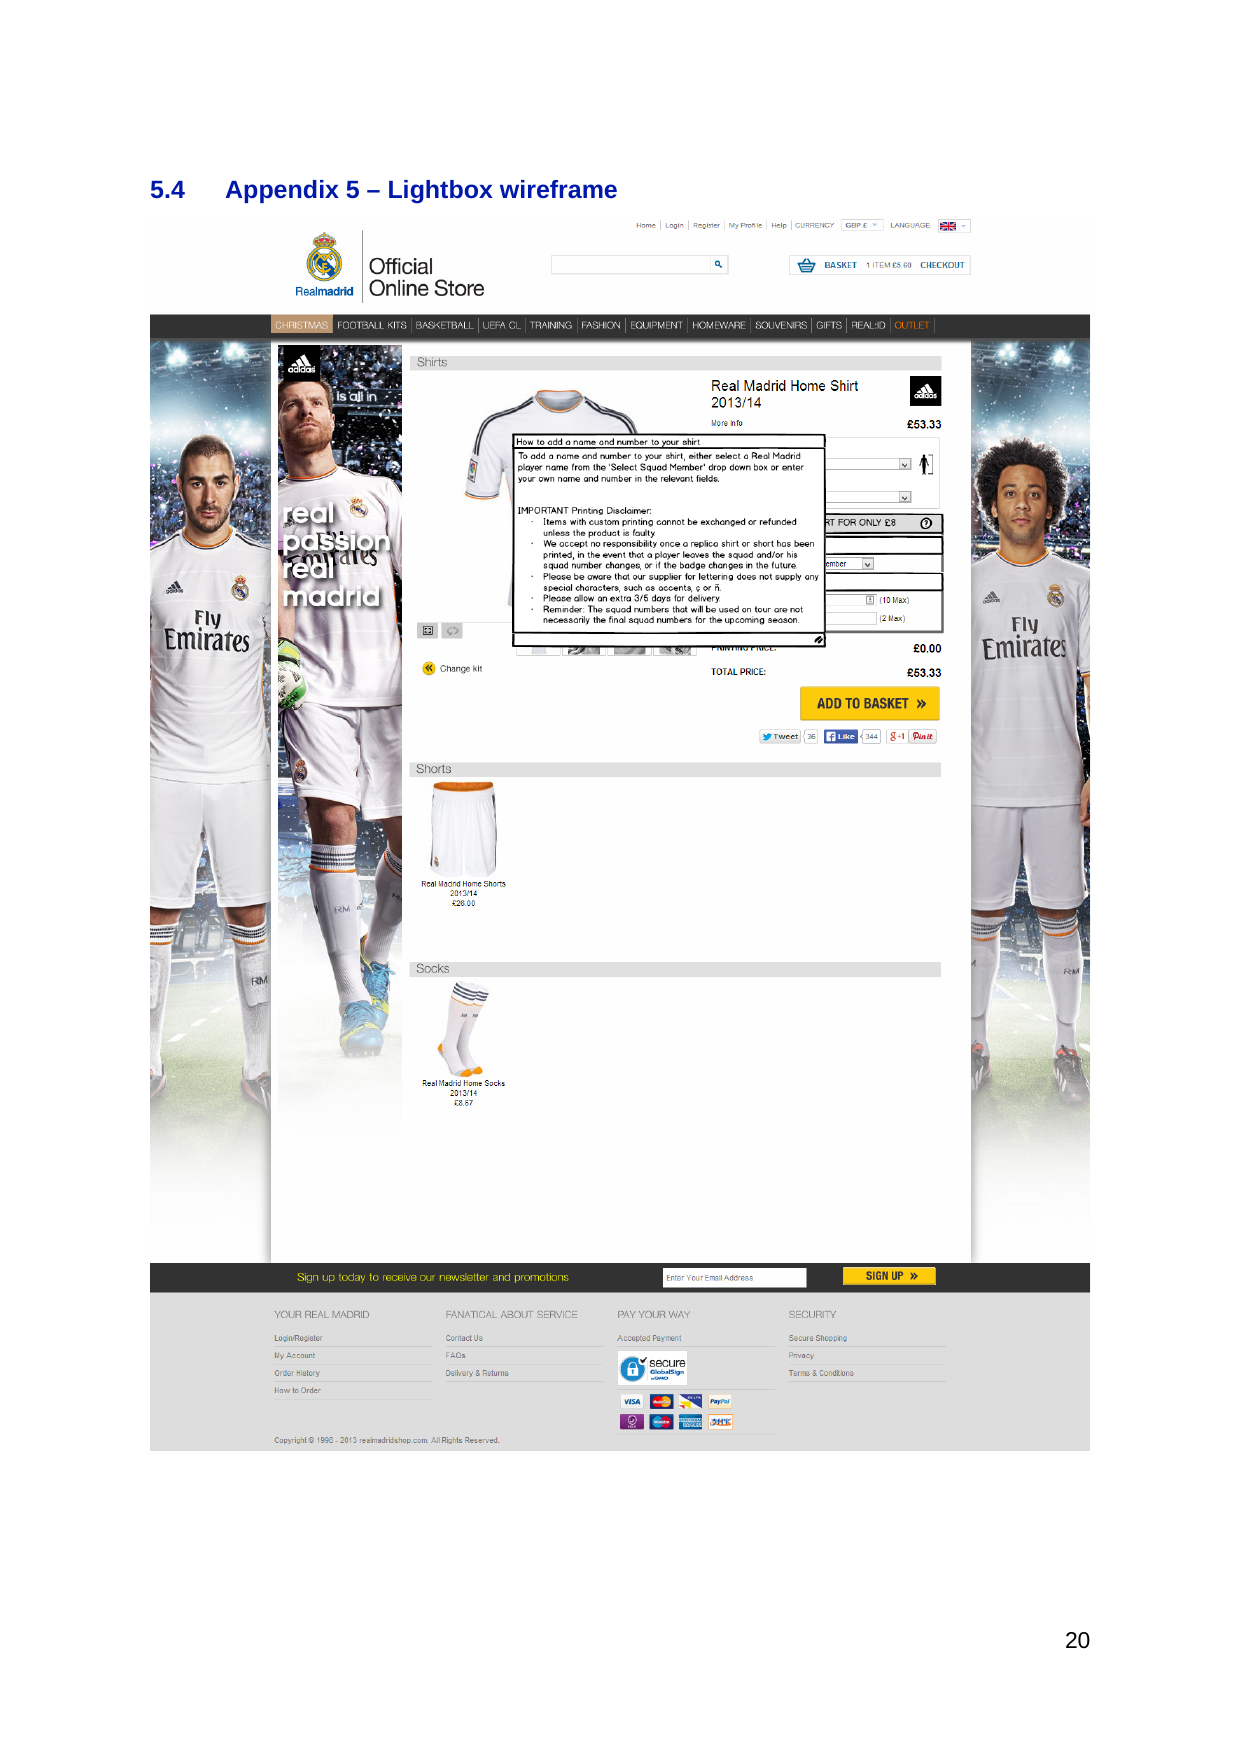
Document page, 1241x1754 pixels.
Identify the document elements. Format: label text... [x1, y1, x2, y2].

subtitle Appendix 5 – Lightbox wireframe [150, 175, 1090, 204]
picture [150, 216, 1091, 1451]
